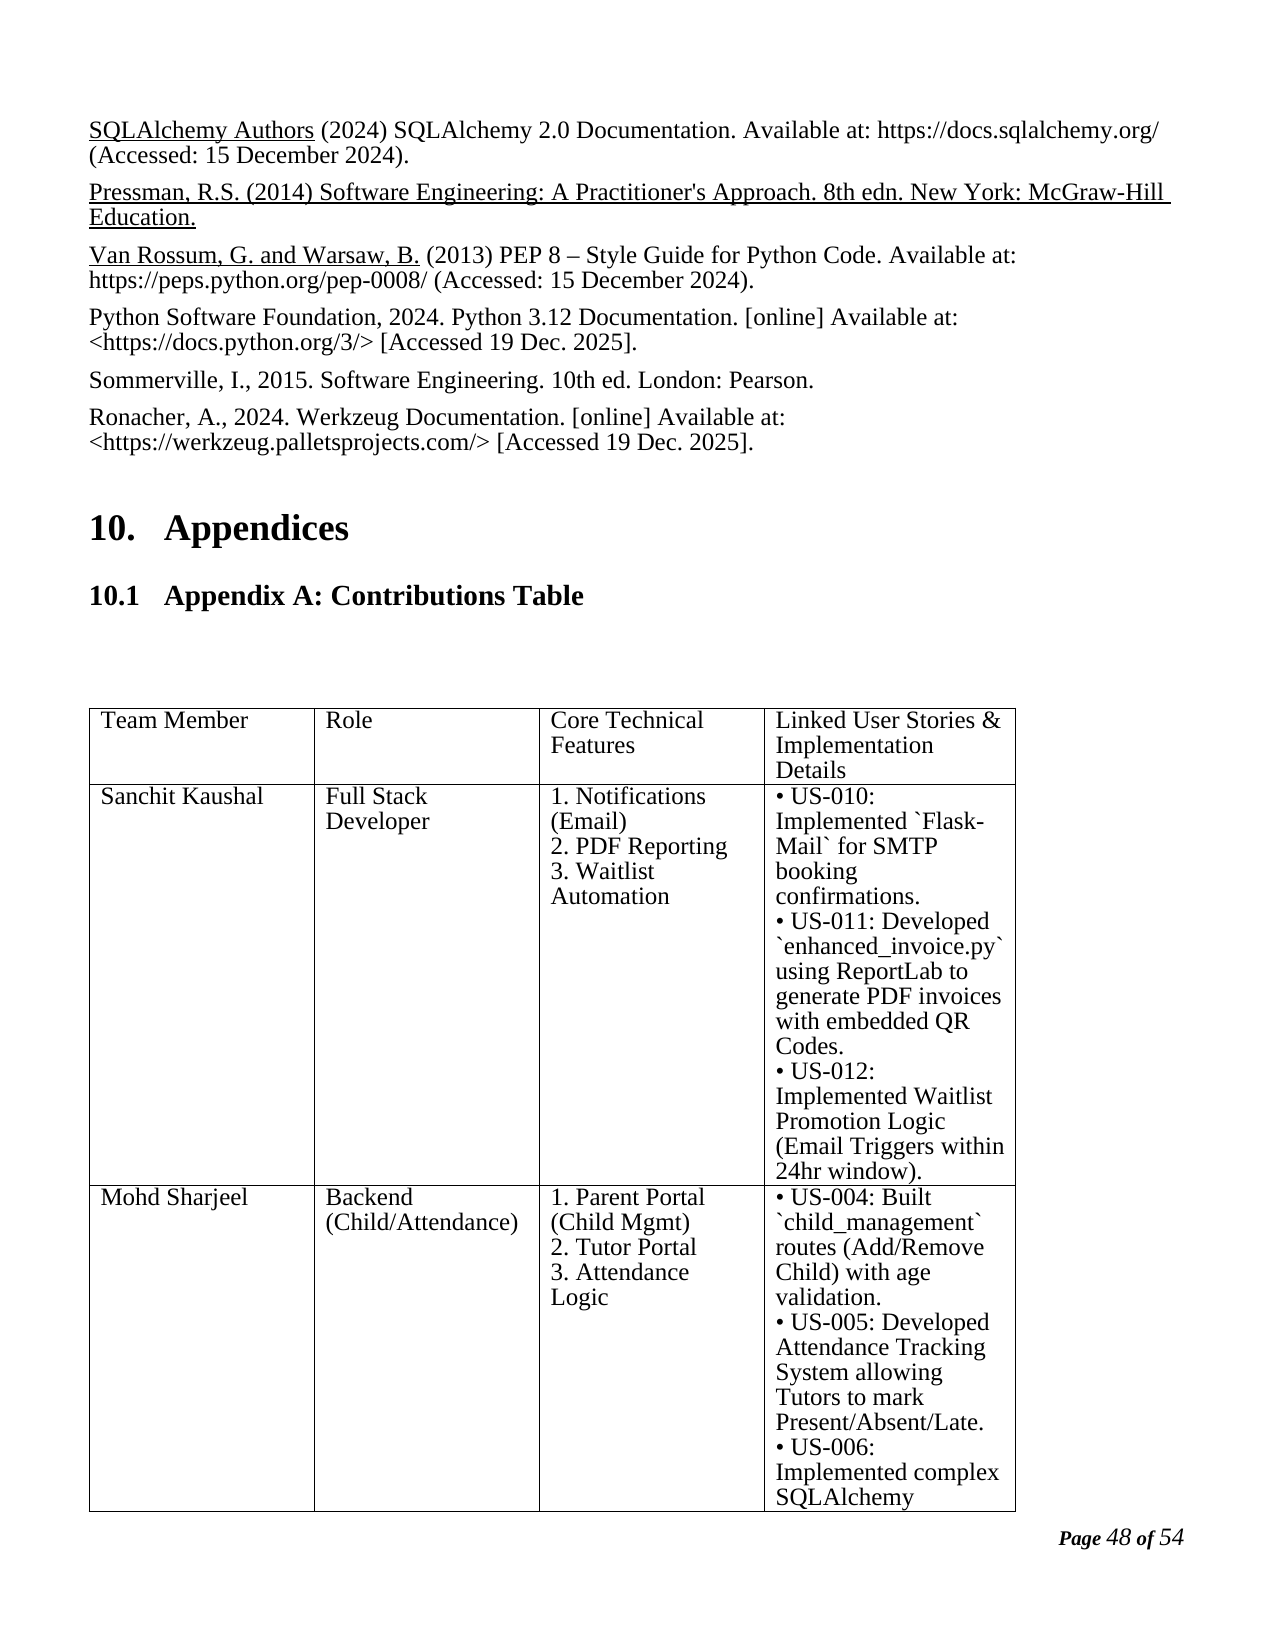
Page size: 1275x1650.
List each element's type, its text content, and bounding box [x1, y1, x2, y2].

text SQLAlchemy Authors (2024) SQLAlchemy 2.0 Documentation. Available at: https://docs.sqlalchemy.org/ (Accessed: 15 December 2024). [89, 118, 1186, 168]
table_header Role [315, 709, 539, 783]
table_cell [315, 1186, 539, 1511]
subtitle Appendices [89, 506, 1186, 549]
text Ronacher, A., 2024. Werkzeug Documentation. [online] Available at: <https://werkzeug.palletsprojects.com/> [Accessed 19 Dec. 2025]. [89, 406, 1186, 456]
table_cell Mohd Sharjeel [90, 1186, 314, 1511]
table_cell Sanchit Kaushal [90, 785, 314, 1184]
subtitle Appendix A: Contributions Table [89, 578, 1186, 611]
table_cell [540, 1186, 764, 1511]
table_cell 1. Notifications (Email) 2. PDF Reporting 3. Waitlist Automation [540, 785, 764, 1184]
text Python Software Foundation, 2024. Python 3.12 Documentation. [online] Available at: <https://docs.python.org/3/> [Accessed 19 Dec. 2025]. [89, 306, 1186, 356]
table_header Team Member [90, 709, 314, 783]
table_header Core Technical Features [540, 709, 764, 783]
text Pressman, R.S. (2014) Software Engineering: A Practitioner's Approach. 8th edn. New York: McGraw-Hill Education. [89, 181, 1186, 231]
text Van Rossum, G. and Warsaw, B. (2013) PEP 8 – Style Guide for Python Code. Available at: https://peps.python.org/pep-0008/ (Accessed: 15 December 2024). [89, 243, 1186, 293]
table_cell Full Stack Developer [315, 785, 539, 1184]
table_cell • US-010: Implemented `Flask-Mail` for SMTP booking confirmations. • US-011: Developed `enhanced_invoice.py` using ReportLab to generate PDF invoices with embedded QR Codes. • US-012: Implemented Waitlist Promotion Logic (Email Triggers within 24hr window). [765, 785, 1015, 1184]
table_header Linked User Stories & Implementation Details [765, 709, 1015, 783]
text Sommerville, I., 2015. Software Engineering. 10th ed. London: Pearson. [89, 368, 1186, 393]
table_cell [765, 1186, 1015, 1511]
